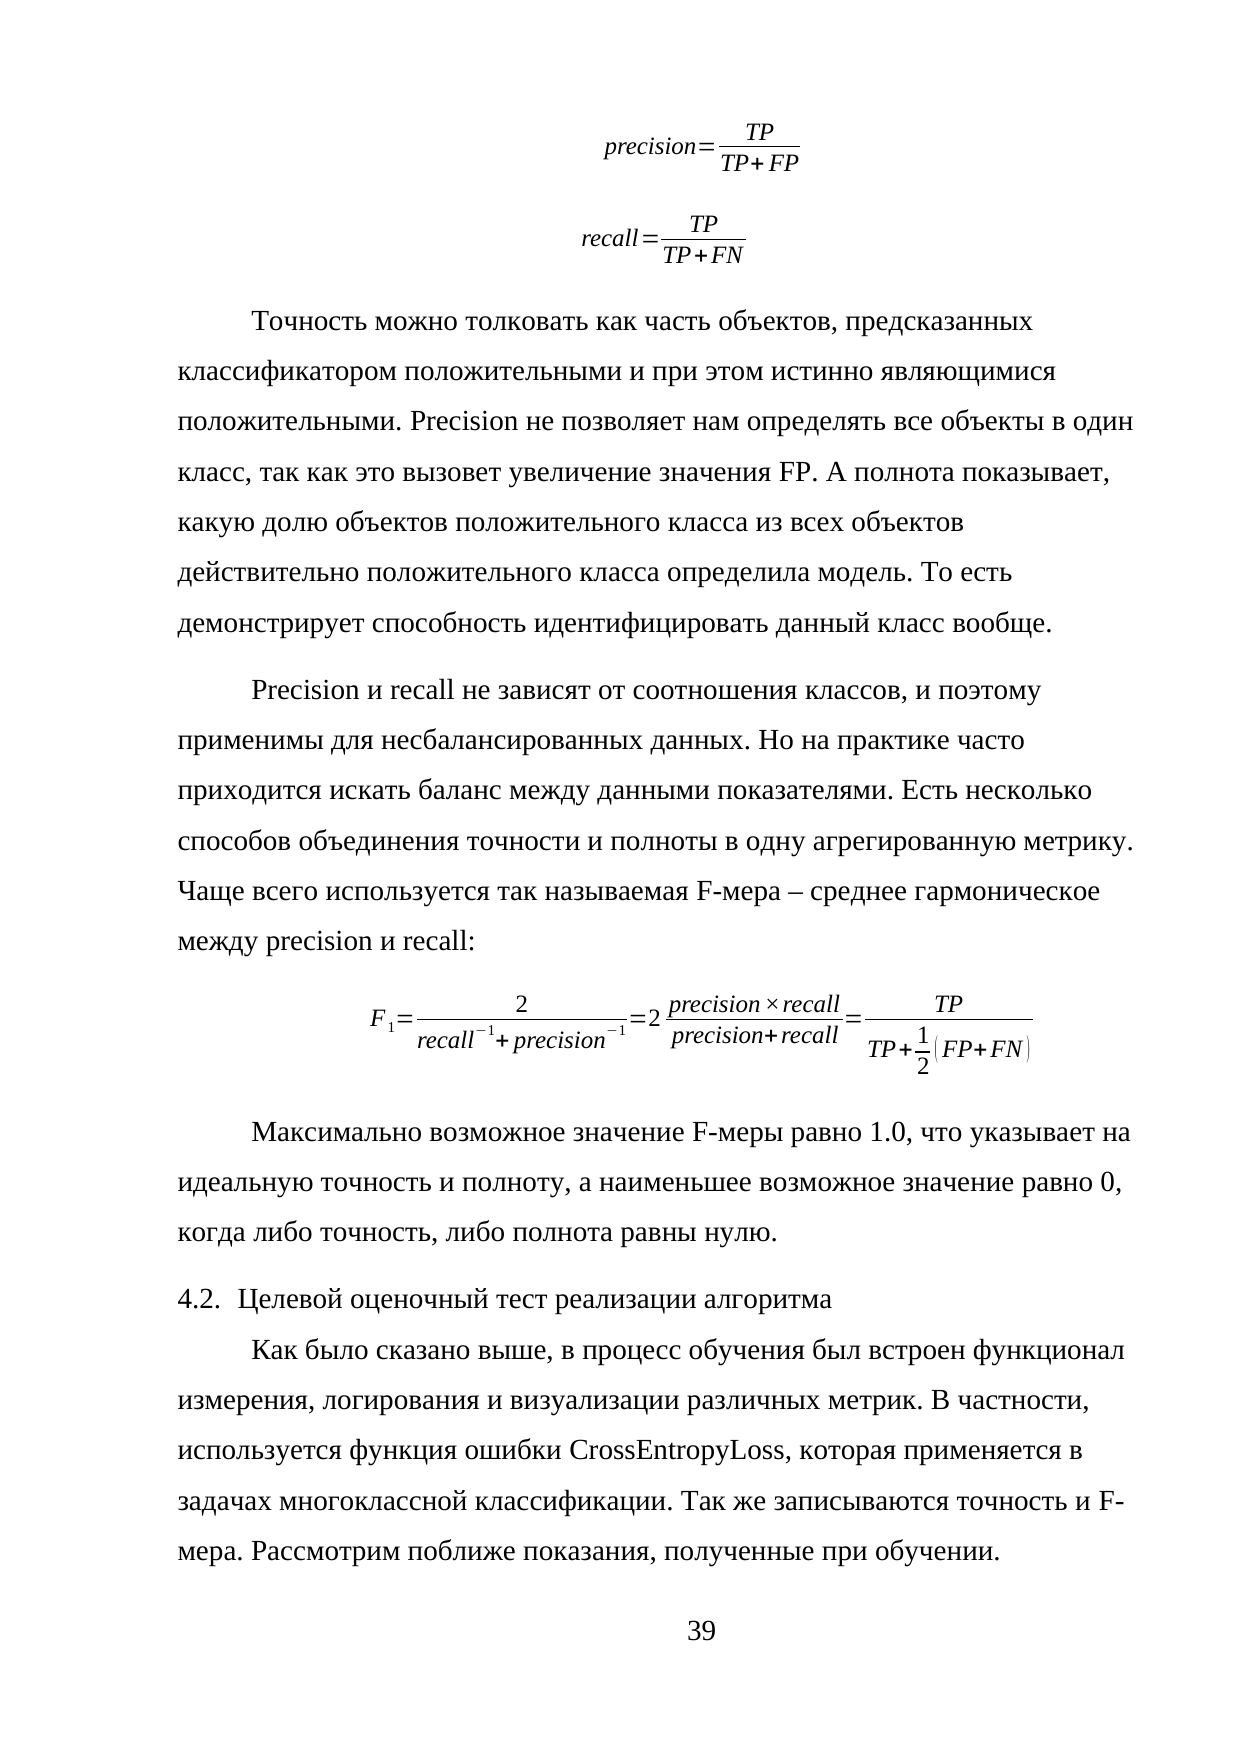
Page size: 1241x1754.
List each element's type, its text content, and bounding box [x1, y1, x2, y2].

text Максимально возможное значение F-меры равно 1.0, что указывает на идеальную точность и полноту, а наименьшее возможное значение равно 0, когда либо точность, либо полнота равны нулю. [177, 1114, 1152, 1248]
text Precision и recall не зависят от соотношения классов, и поэтому применимы для несбалансированных данных. Но на практике часто приходится искать баланс между данными показателями. Есть несколько способов объединения точности и полноты в одну агрегированную метрику. Чаще всего используется так называемая F-мера – среднее гармоническое между precision и recall: [177, 672, 1152, 957]
subtitle Целевой оценочный тест реализации алгоритма [177, 1282, 1152, 1315]
text Как было сказано выше, в процесс обучения был встроен функционал измерения, логирования и визуализации различных метрик. В частности, используется функция ошибки CrossEntropyLoss, которая применяется в задачах многоклассной классификации. Так же записываются точность и F-мера. Рассмотрим поближе показания, полученные при обучении. [177, 1332, 1152, 1567]
text Точность можно толковать как часть объектов, предсказанных классификатором положительными и при этом истинно являющимися положительными. Precision не позволяет нам определять все объекты в один класс, так как это вызовет увеличение значения FP. А полнота показывает, какую долю объектов положительного класса из всех объектов действительно положительного класса определила модель. То есть демонстрирует способность идентифицировать данный класс вообще. [177, 303, 1152, 638]
